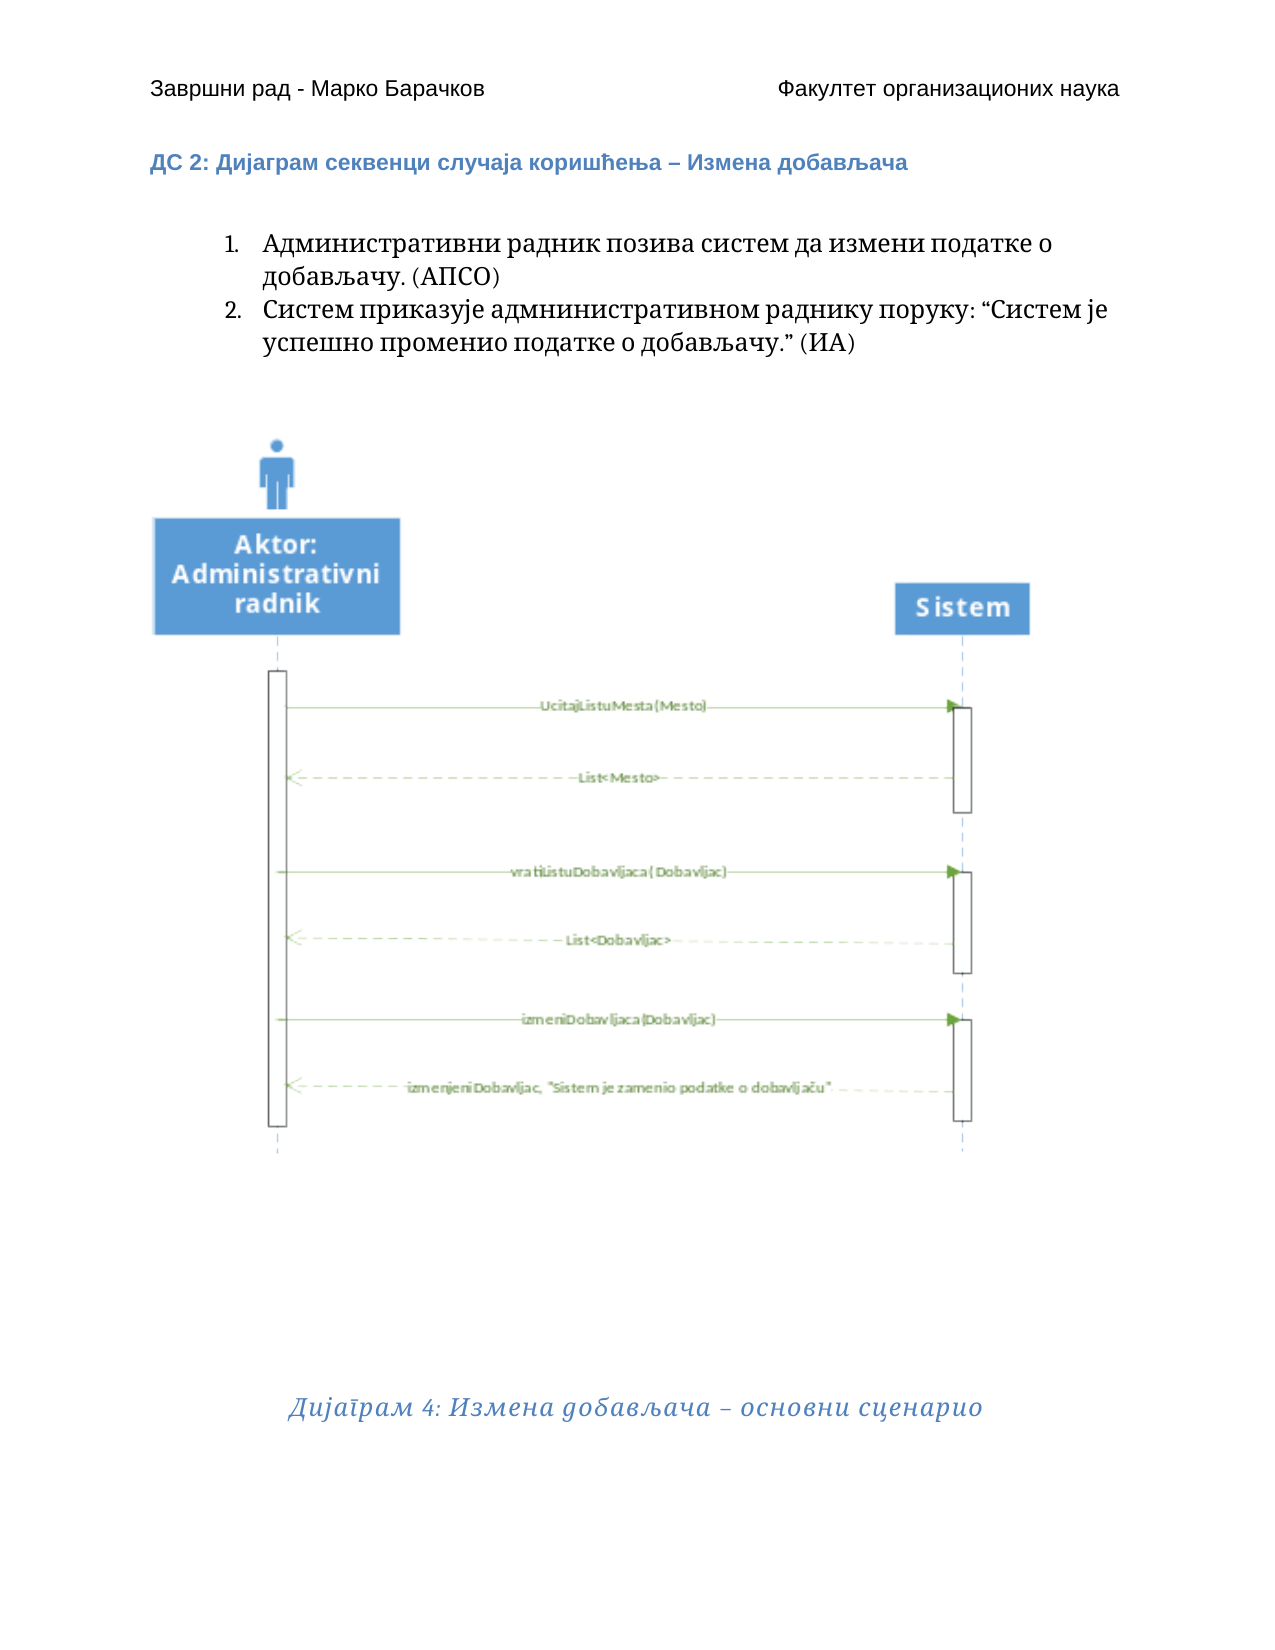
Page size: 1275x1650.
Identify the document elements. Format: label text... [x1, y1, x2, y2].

subtitle Дијаграм 4: Измена добављача – основни сценарио [150, 1394, 1125, 1423]
list Систем приказује адмнинистративном раднику поруку: “Систем је успешно променио податке о добављачу.” (ИА) [225, 296, 1125, 358]
list Административни радник позива систем да измени податке о добављачу. (АПСО) [225, 230, 1125, 292]
subtitle ДС 2: Дијаграм секвенци случаја коришћења – Измена добављача [150, 148, 1125, 175]
